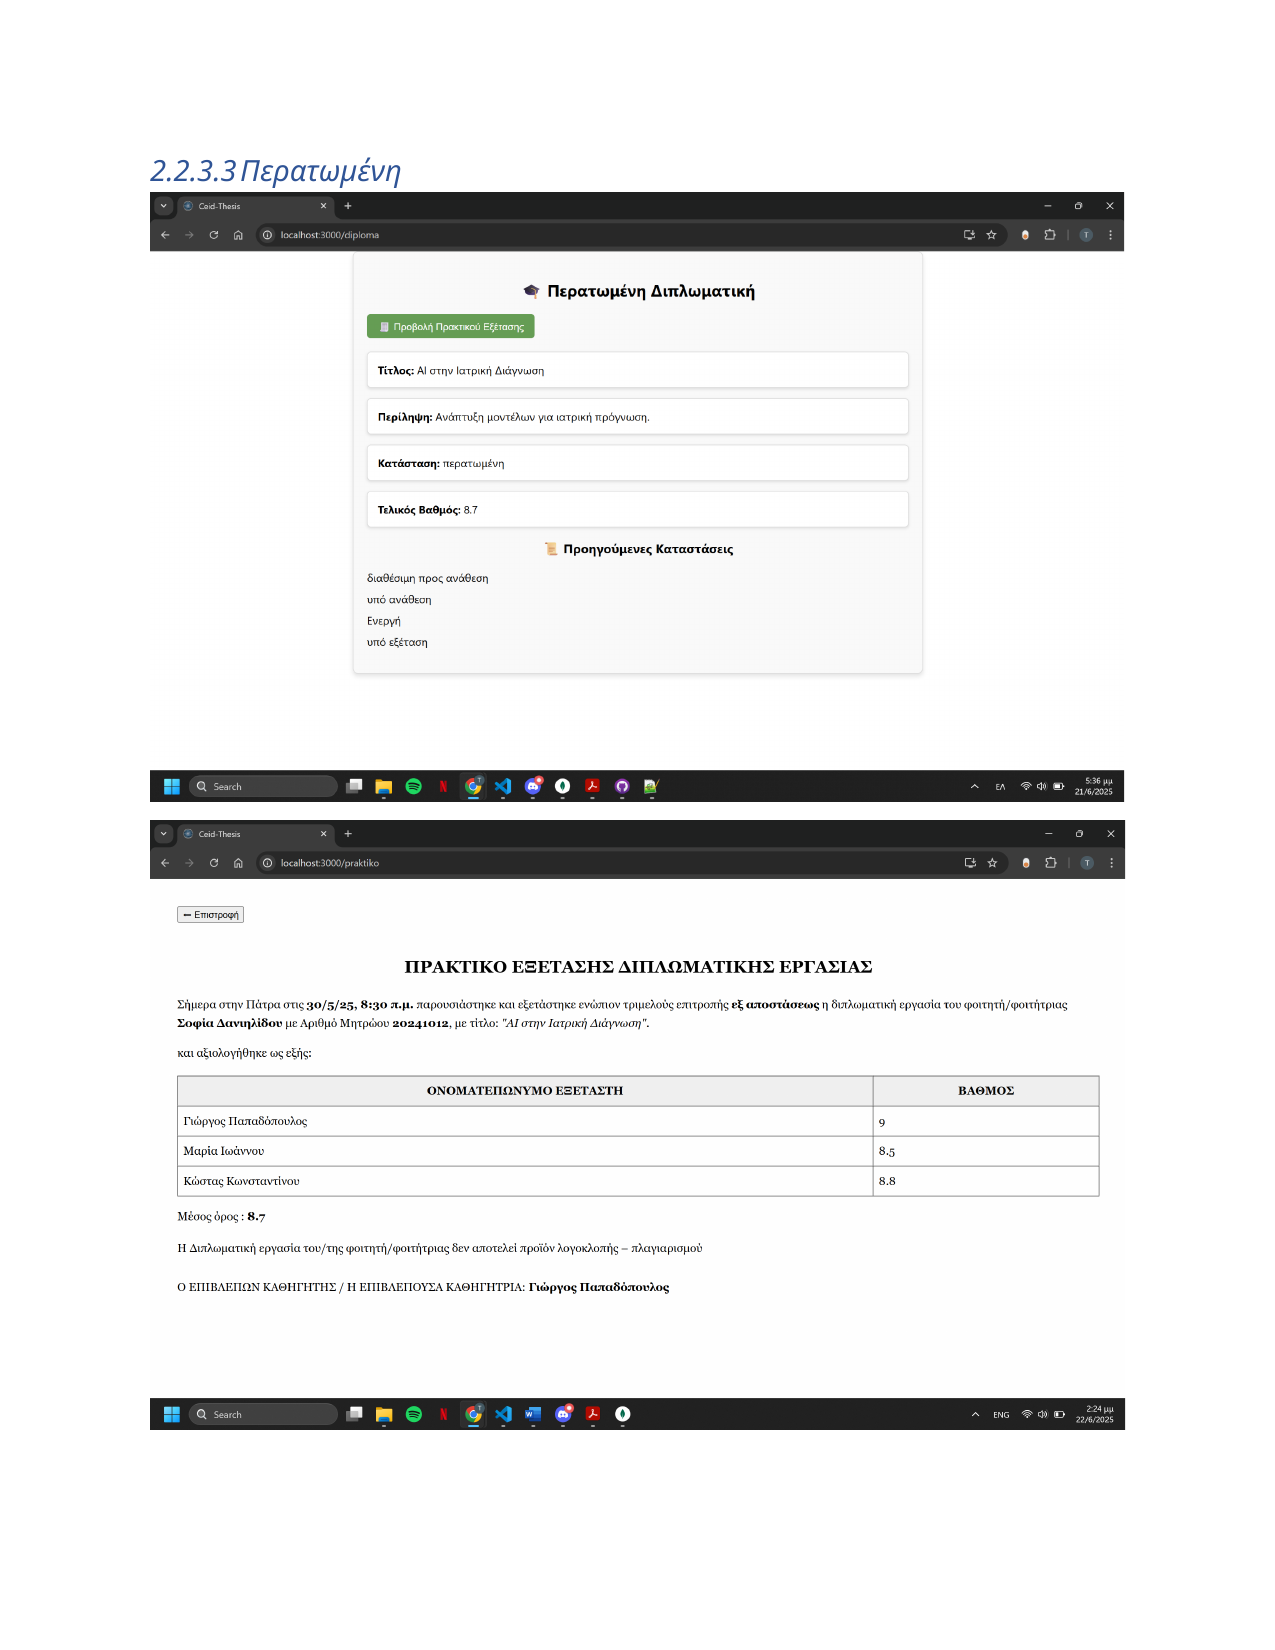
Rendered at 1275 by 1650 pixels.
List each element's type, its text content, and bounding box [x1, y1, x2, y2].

subtitle Περατωμένη [150, 150, 1125, 190]
picture [150, 820, 1125, 1430]
picture [150, 192, 1125, 802]
